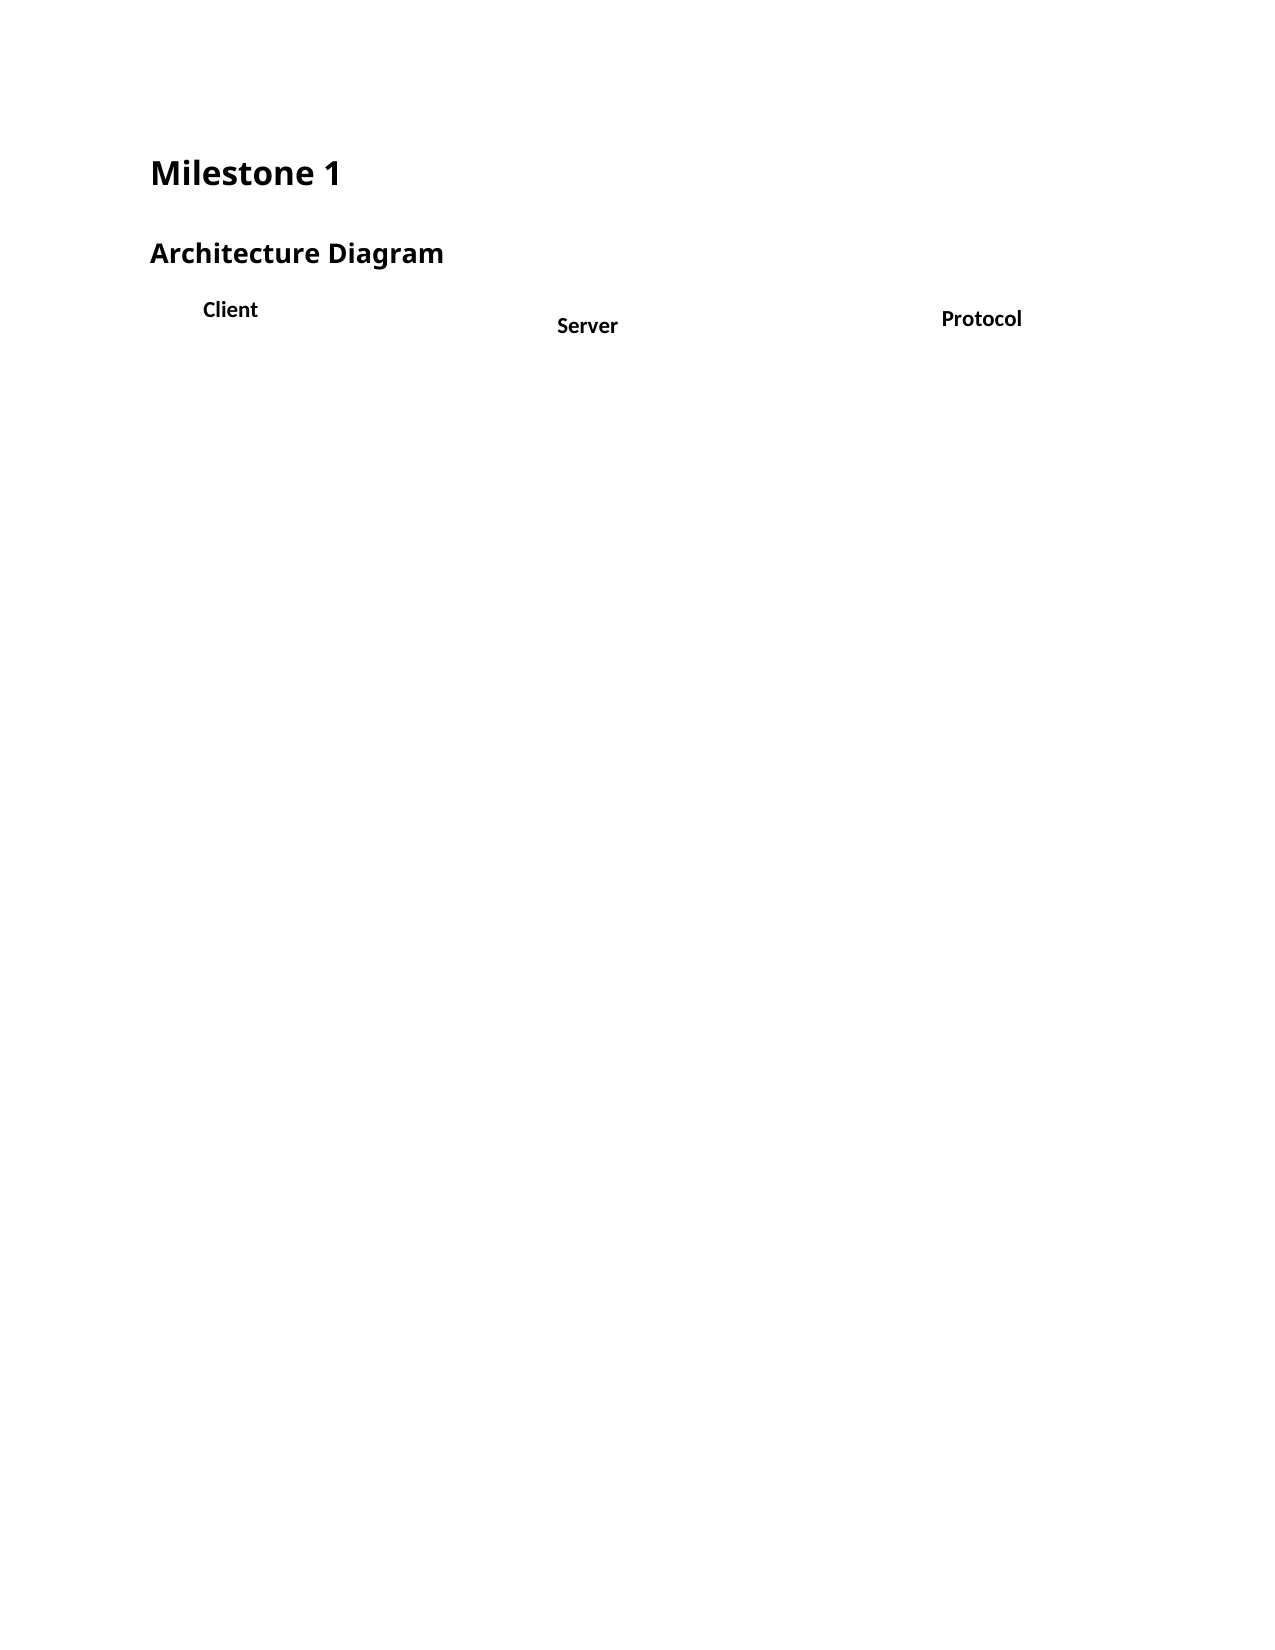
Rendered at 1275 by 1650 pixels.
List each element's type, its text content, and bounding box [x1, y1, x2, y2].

subtitle Milestone 1 [150, 150, 1125, 195]
subtitle Architecture Diagram [150, 203, 1125, 504]
